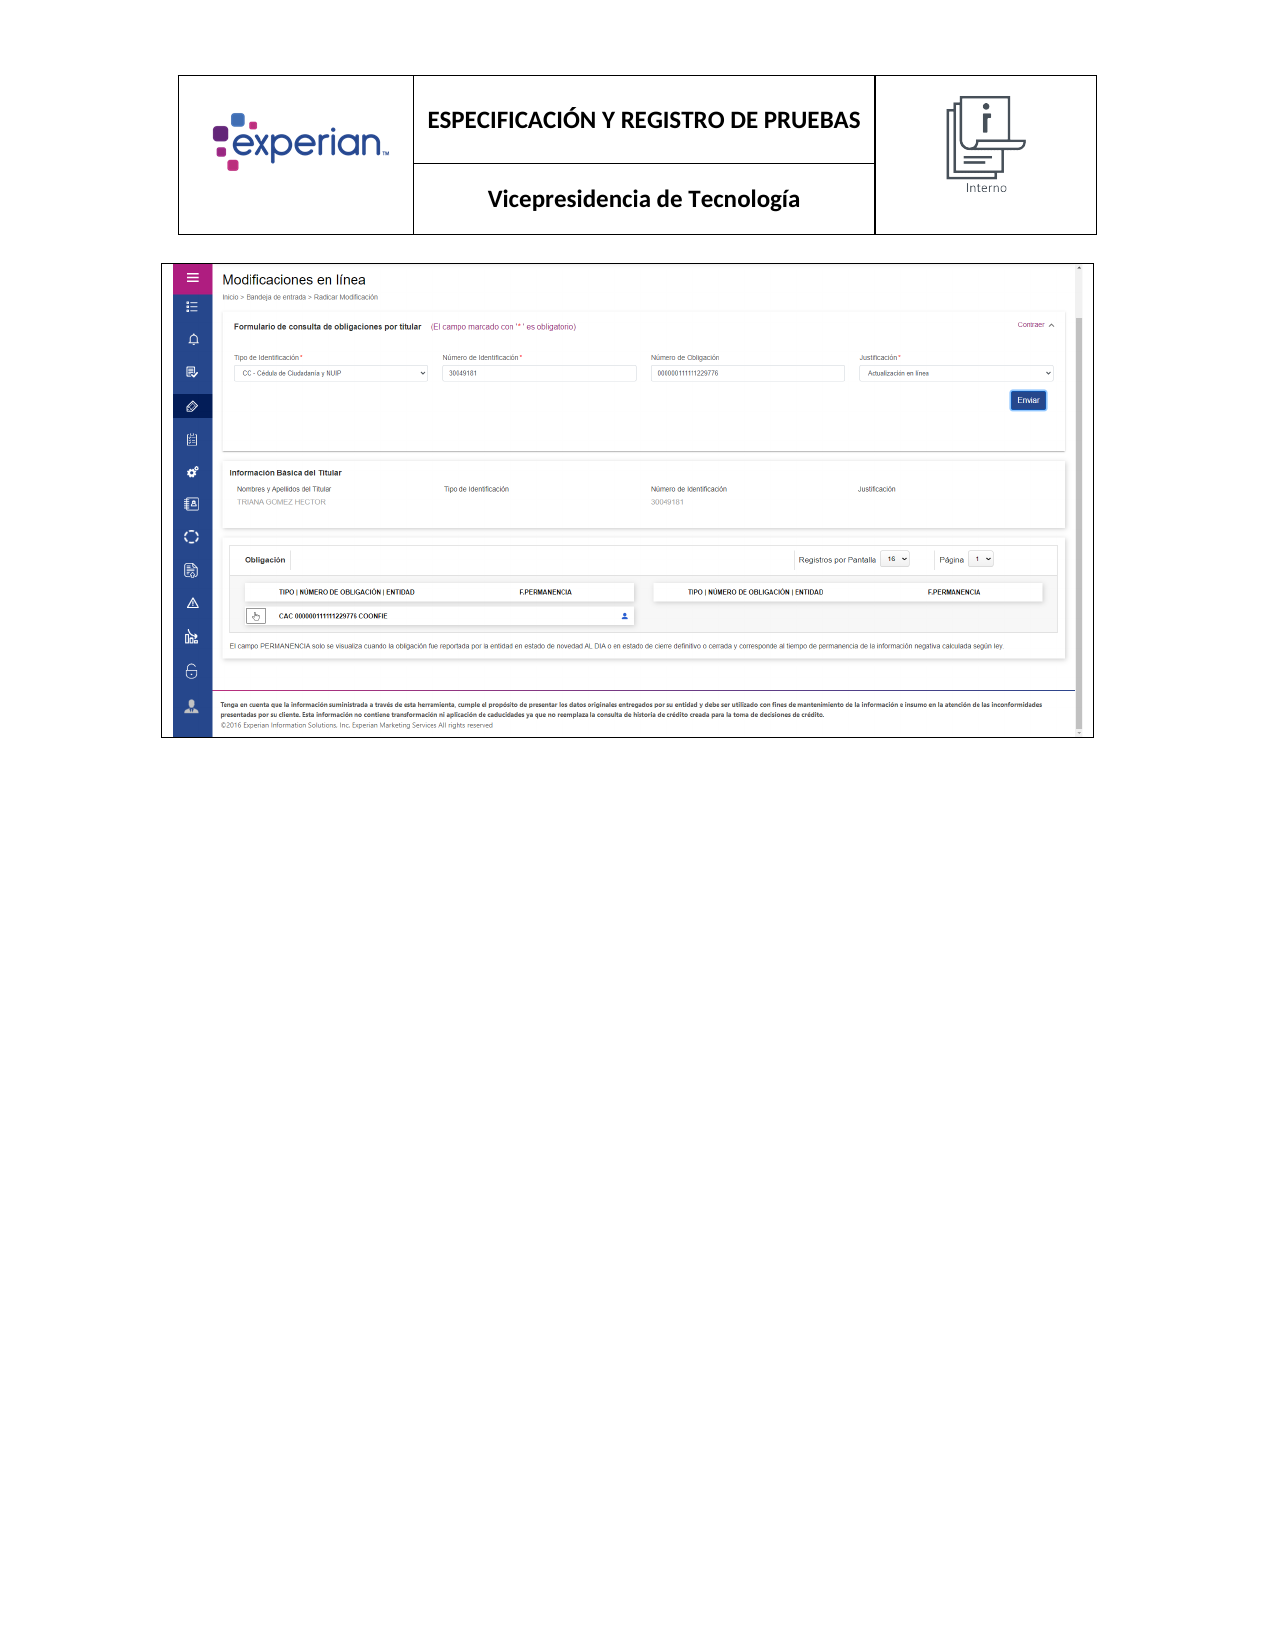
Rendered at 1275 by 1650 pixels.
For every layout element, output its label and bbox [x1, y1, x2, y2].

table_cell [162, 264, 173, 737]
picture [946, 91, 1026, 193]
table_cell [1083, 264, 1093, 737]
picture [173, 264, 1083, 737]
picture [191, 91, 401, 192]
